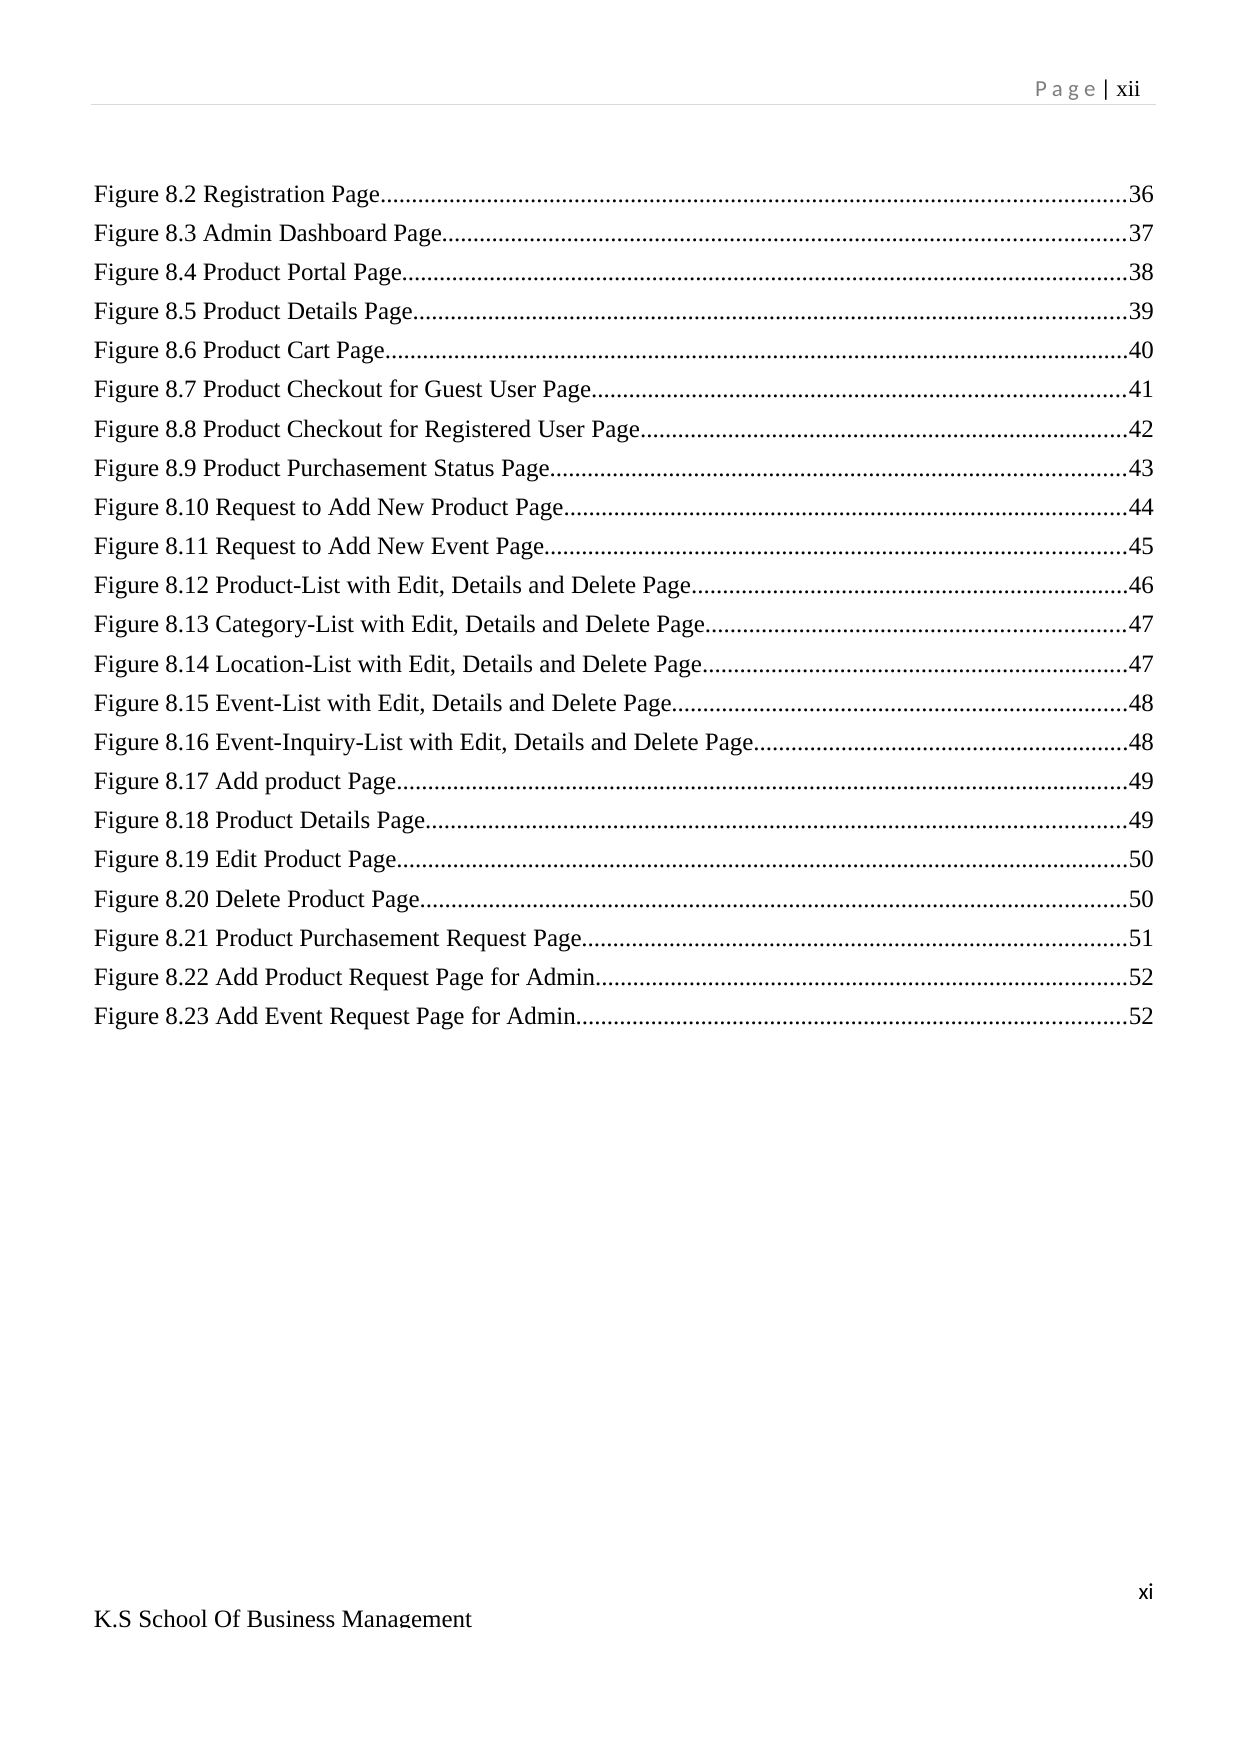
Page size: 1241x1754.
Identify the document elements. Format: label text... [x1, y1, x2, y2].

text Figure 8.15 Event-List with Edit, Details and Delete Page 48 [94, 688, 1219, 717]
text Figure 8.20 Delete Product Page 50 [94, 884, 1219, 913]
text Figure 8.18 Product Details Page 49 [94, 806, 1219, 834]
text Figure 8.9 Product Purchasement Status Page 43 [94, 453, 1219, 482]
text Figure 8.14 Location-List with Edit, Details and Delete Page 47 [94, 649, 1219, 678]
text Figure 8.10 Request to Add New Product Page 44 [94, 492, 1219, 521]
text Figure 8.11 Request to Add New Event Page 45 [94, 531, 1219, 560]
text Figure 8.17 Add product Page 49 [94, 766, 1219, 795]
text Figure 8.16 Event-Inquiry-List with Edit, Details and Delete Page 48 [94, 727, 1219, 756]
text Figure 8.2 Registration Page 36 [94, 179, 1219, 207]
text Figure 8.8 Product Checkout for Registered User Page 42 [94, 414, 1219, 442]
text Figure 8.7 Product Checkout for Guest User Page 41 [94, 374, 1219, 403]
text Figure 8.6 Product Cart Page 40 [94, 336, 1219, 364]
text Figure 8.4 Product Portal Page 38 [94, 257, 1219, 286]
text Figure 8.12 Product-List with Edit, Details and Delete Page 46 [94, 571, 1219, 599]
text Figure 8.23 Add Event Request Page for Admin 52 [94, 1001, 1219, 1030]
text Figure 8.13 Category-List with Edit, Details and Delete Page 47 [94, 609, 1219, 638]
text Figure 8.19 Edit Product Page 50 [94, 844, 1219, 873]
text Figure 8.21 Product Purchasement Request Page 51 [94, 923, 1219, 952]
text Figure 8.3 Admin Dashboard Page 37 [94, 218, 1219, 247]
text Figure 8.22 Add Product Request Page for Admin 52 [94, 962, 1219, 991]
text Figure 8.5 Product Details Page 39 [94, 296, 1219, 325]
